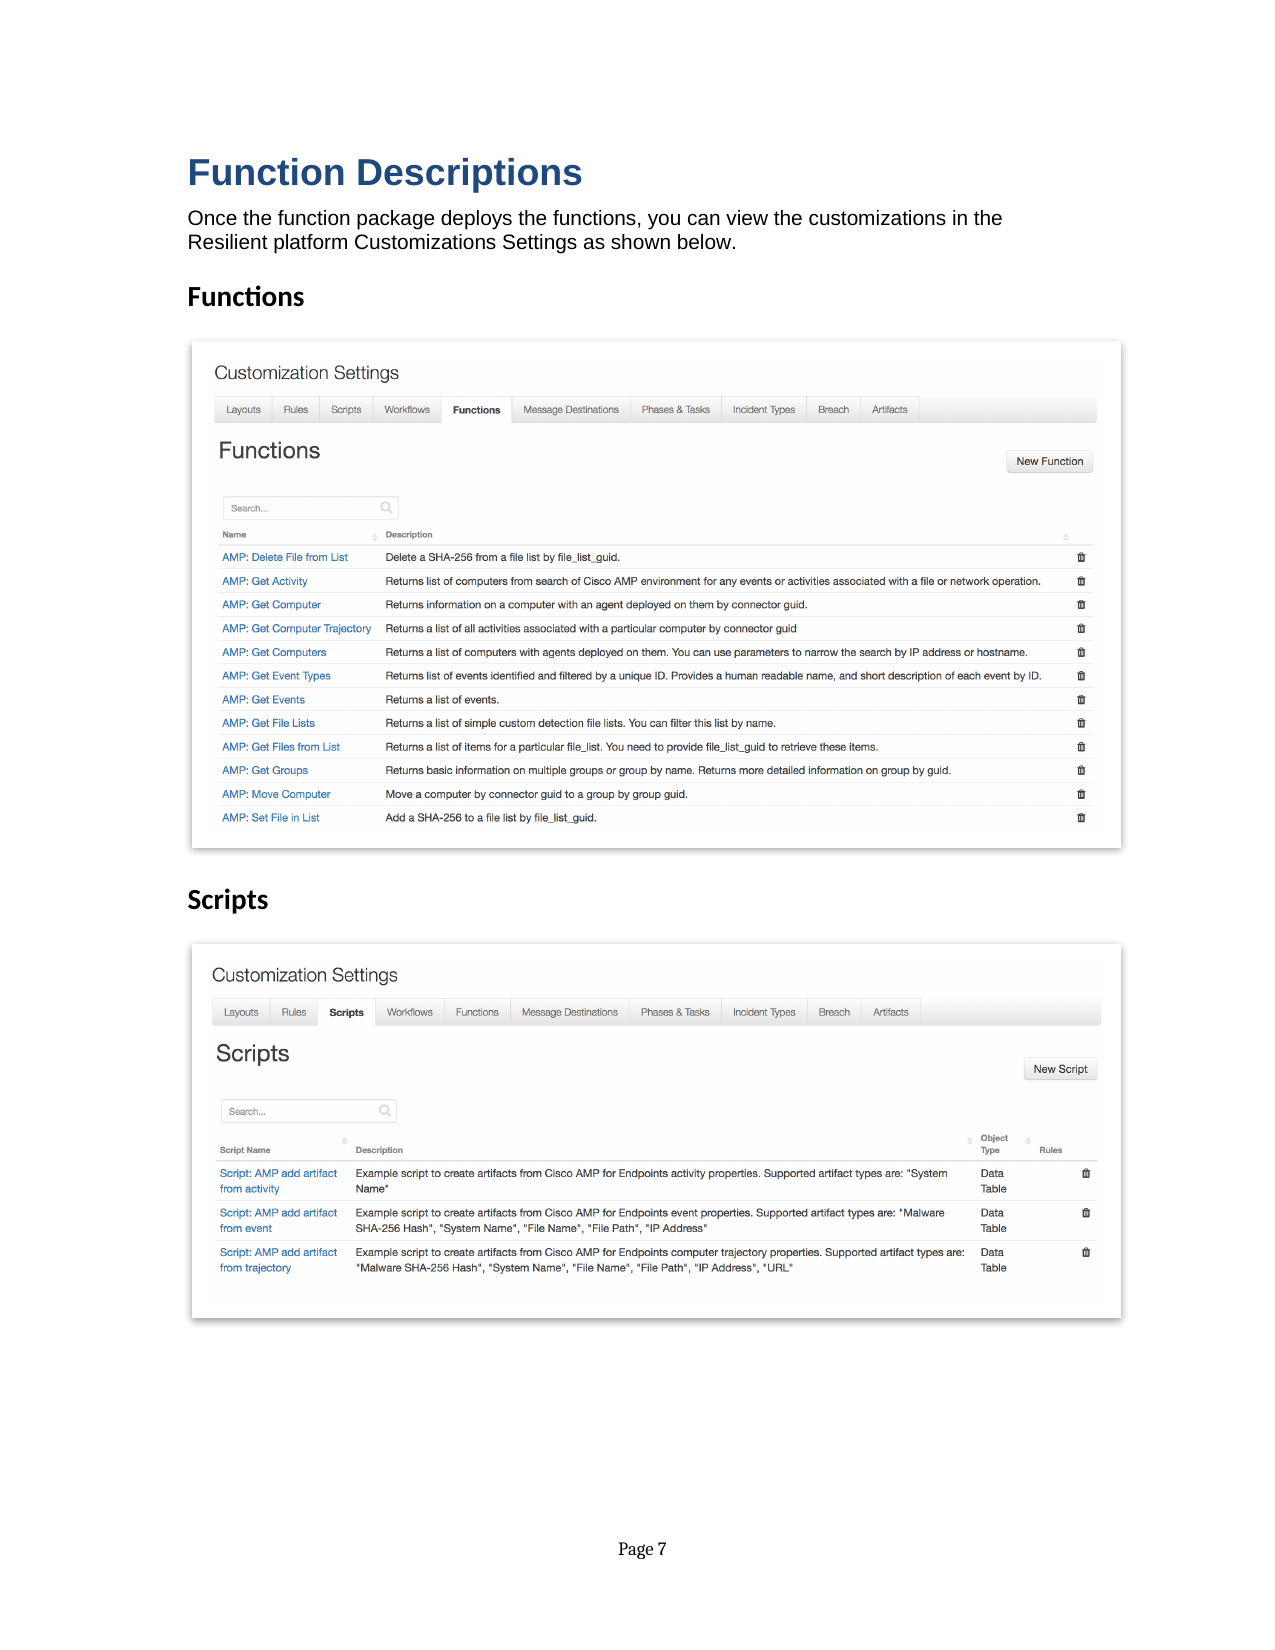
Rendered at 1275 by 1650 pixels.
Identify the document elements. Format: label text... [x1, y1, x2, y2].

subtitle Functions [187, 278, 1087, 314]
text Once the function package deploys the functions, you can view the customizations in the Resilient platform Customizations Settings as shown below. [187, 206, 1087, 253]
picture [206, 958, 1106, 1304]
subtitle Scripts [187, 881, 1087, 917]
subtitle Function Descriptions [187, 150, 1087, 193]
picture [206, 356, 1106, 834]
